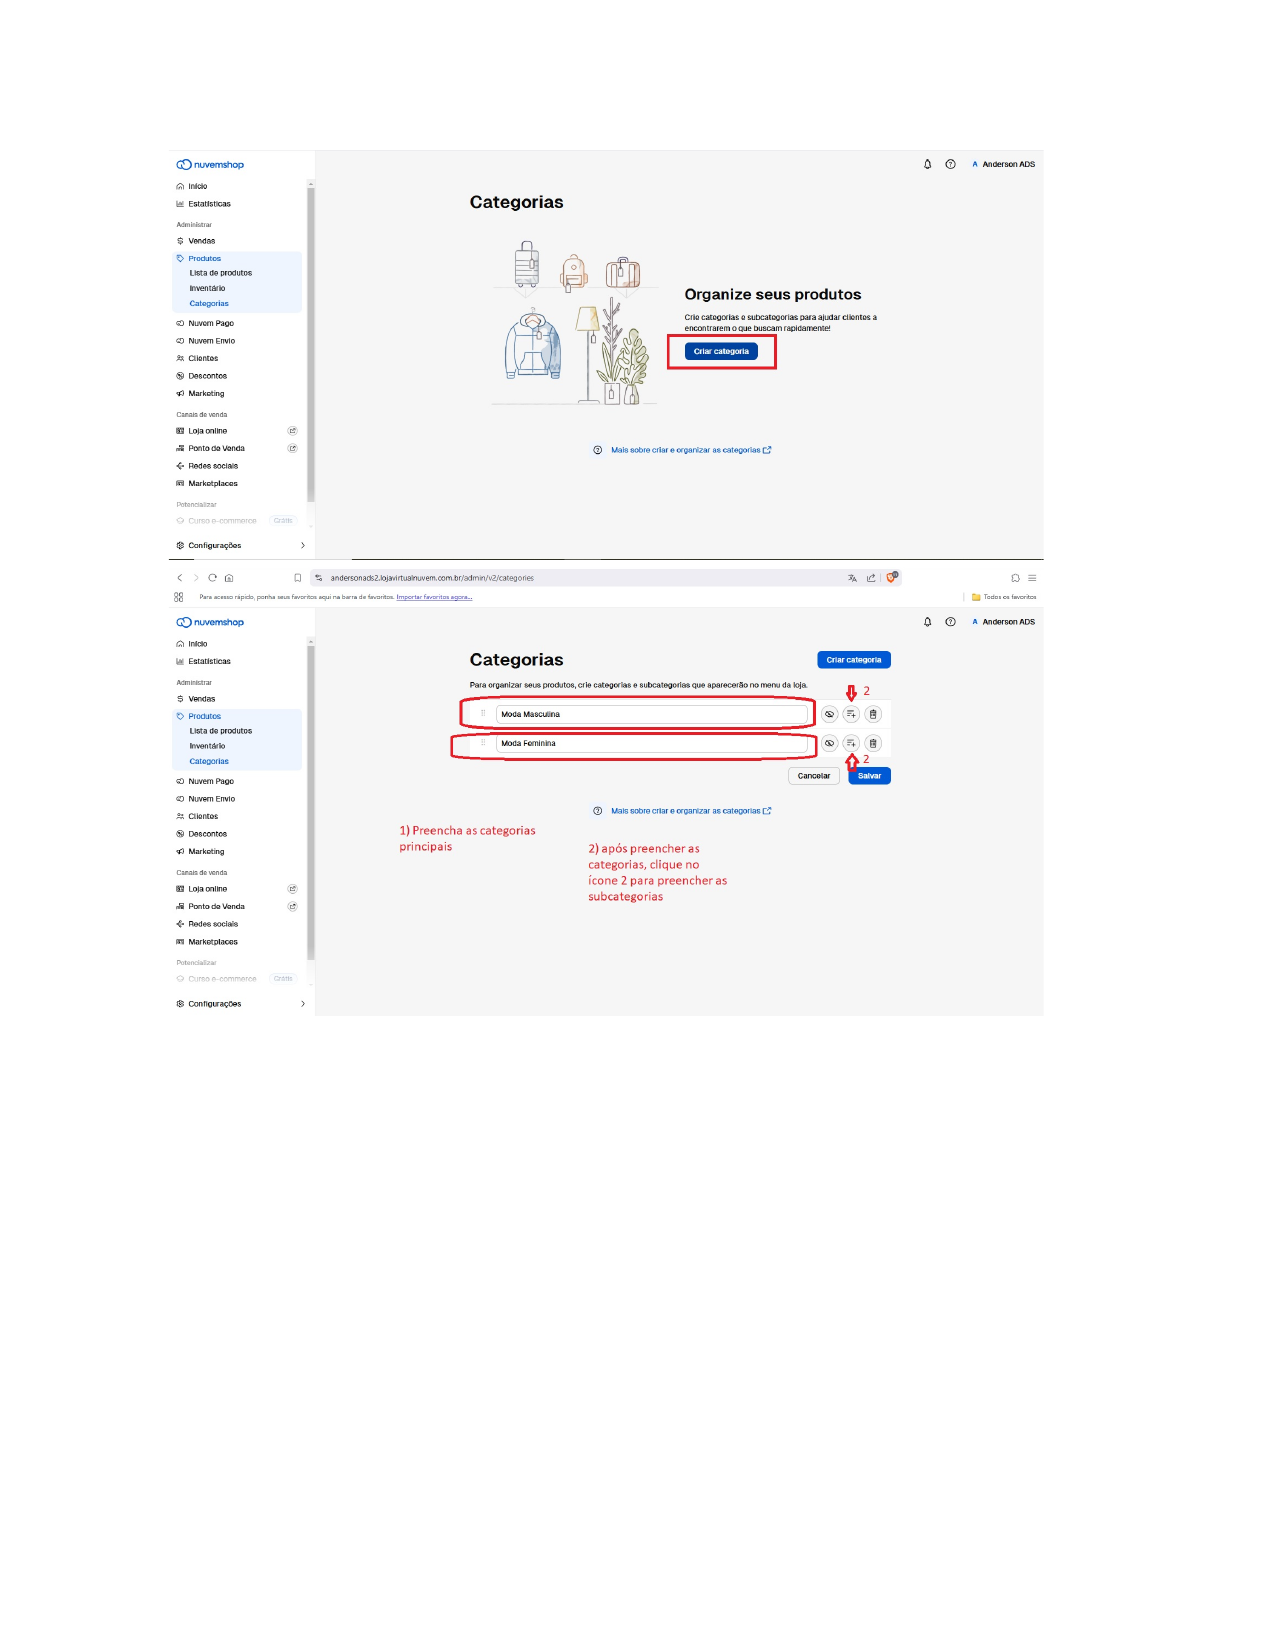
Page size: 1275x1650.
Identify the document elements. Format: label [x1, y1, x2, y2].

picture [168, 150, 1044, 560]
picture [168, 567, 1044, 1016]
